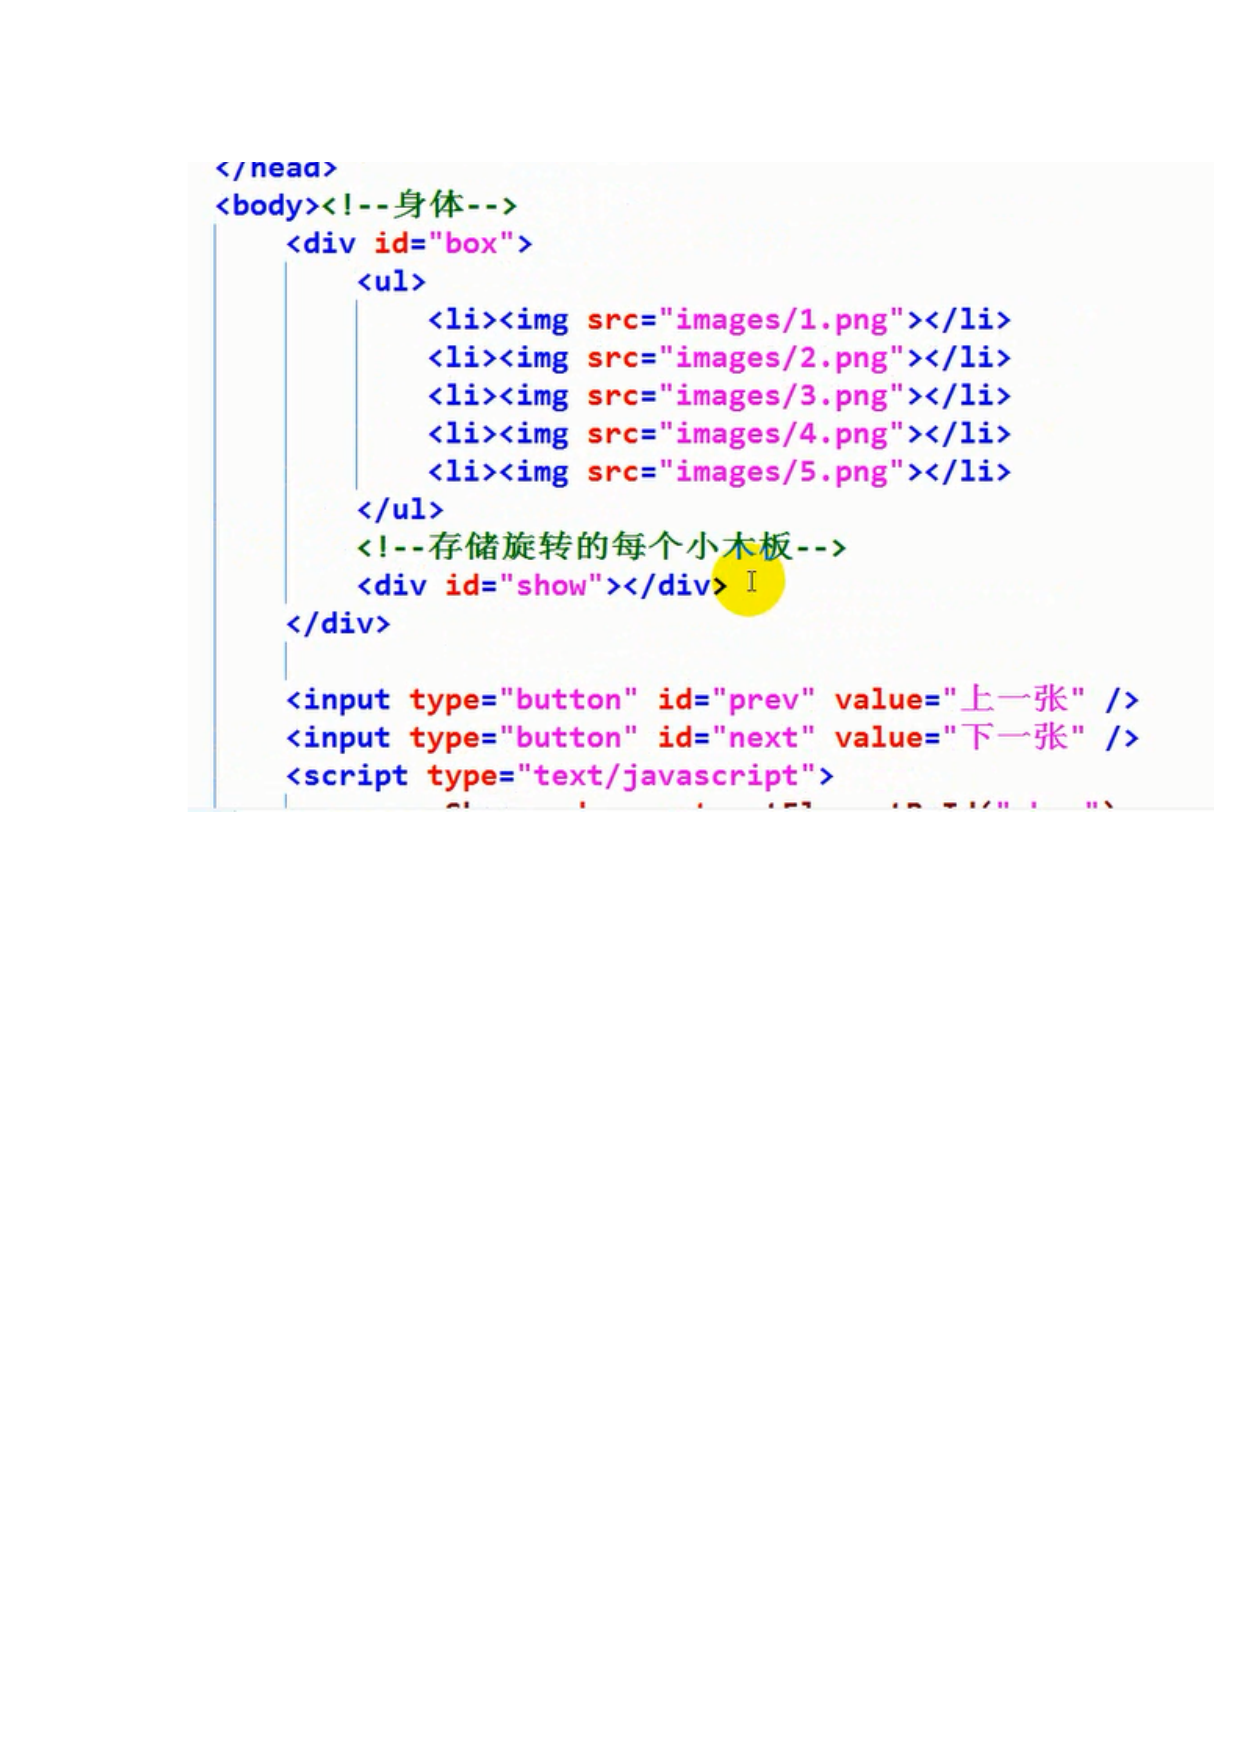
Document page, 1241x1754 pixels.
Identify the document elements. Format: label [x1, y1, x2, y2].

picture [187, 162, 1214, 812]
